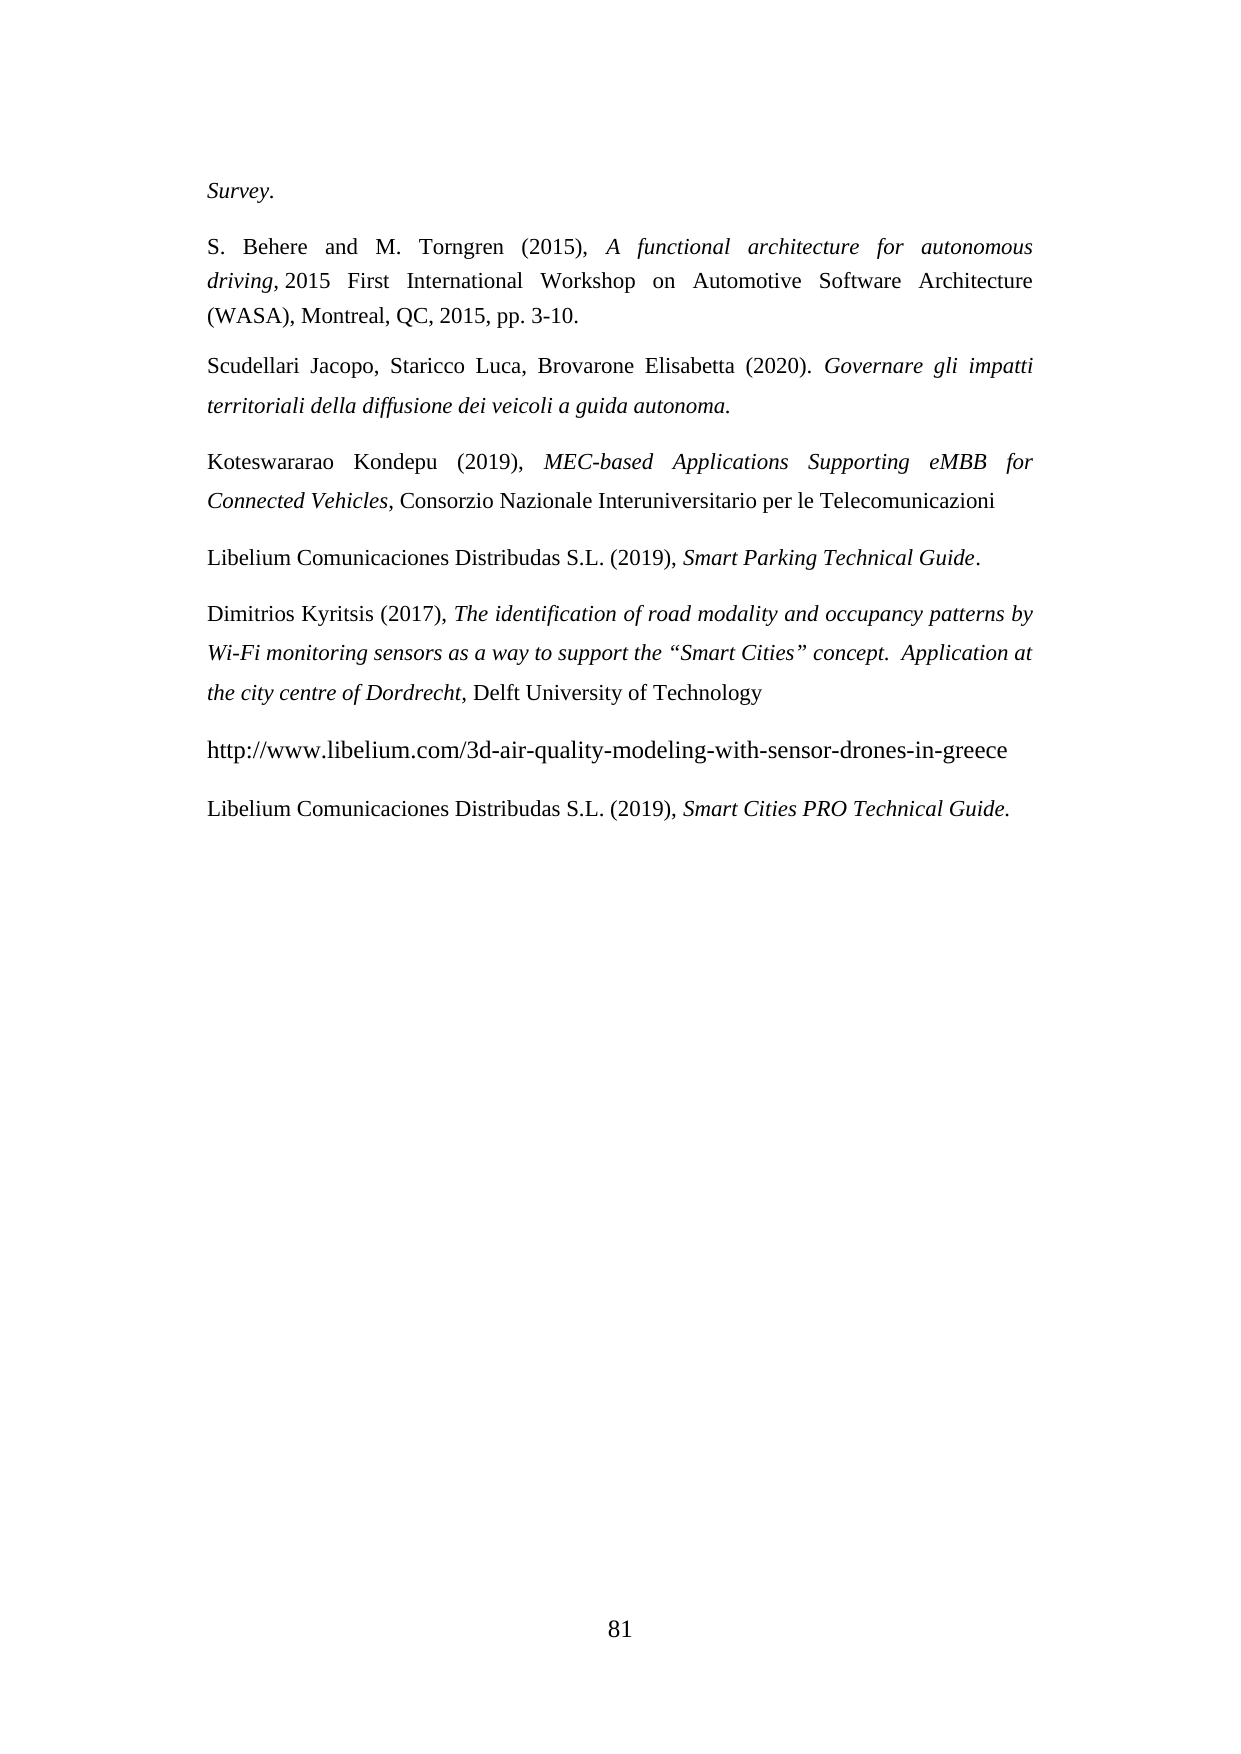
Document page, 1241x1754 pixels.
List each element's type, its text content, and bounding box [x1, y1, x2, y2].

text Libelium Comunicaciones Distribudas S.L. (2019), Smart Cities PRO Technical Guide. [207, 795, 1033, 821]
text http://www.libelium.com/3d-air-quality-modeling-with-sensor-drones-in-greece [207, 735, 1033, 764]
text Dimitrios Kyritsis (2017), The identification of road modality and occupancy patterns by Wi-Fi monitoring sensors as a way to support the “Smart Cities” concept. Application at the city centre of Dordrecht, Delft University of Technology [207, 600, 1033, 705]
text Scudellari Jacopo, Staricco Luca, Brovarone Elisabetta (2020). Governare gli impatti territoriali della diffusione dei veicoli a guida autonoma. [207, 352, 1033, 418]
text S. Behere and M. Torngren (2015), A functional architecture for autonomous driving, 2015 First International Workshop on Automotive Software Architecture (WASA), Montreal, QC, 2015, pp. 3-10. [207, 233, 1033, 328]
text Koteswararao Kondepu (2019), MEC-based Applications Supporting eMBB for Connected Vehicles, Consorzio Nazionale Interuniversitario per le Telecomunicazioni [207, 448, 1033, 514]
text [207, 177, 1033, 203]
text Libelium Comunicaciones Distribudas S.L. (2019), Smart Parking Technical Guide. [207, 544, 1033, 570]
